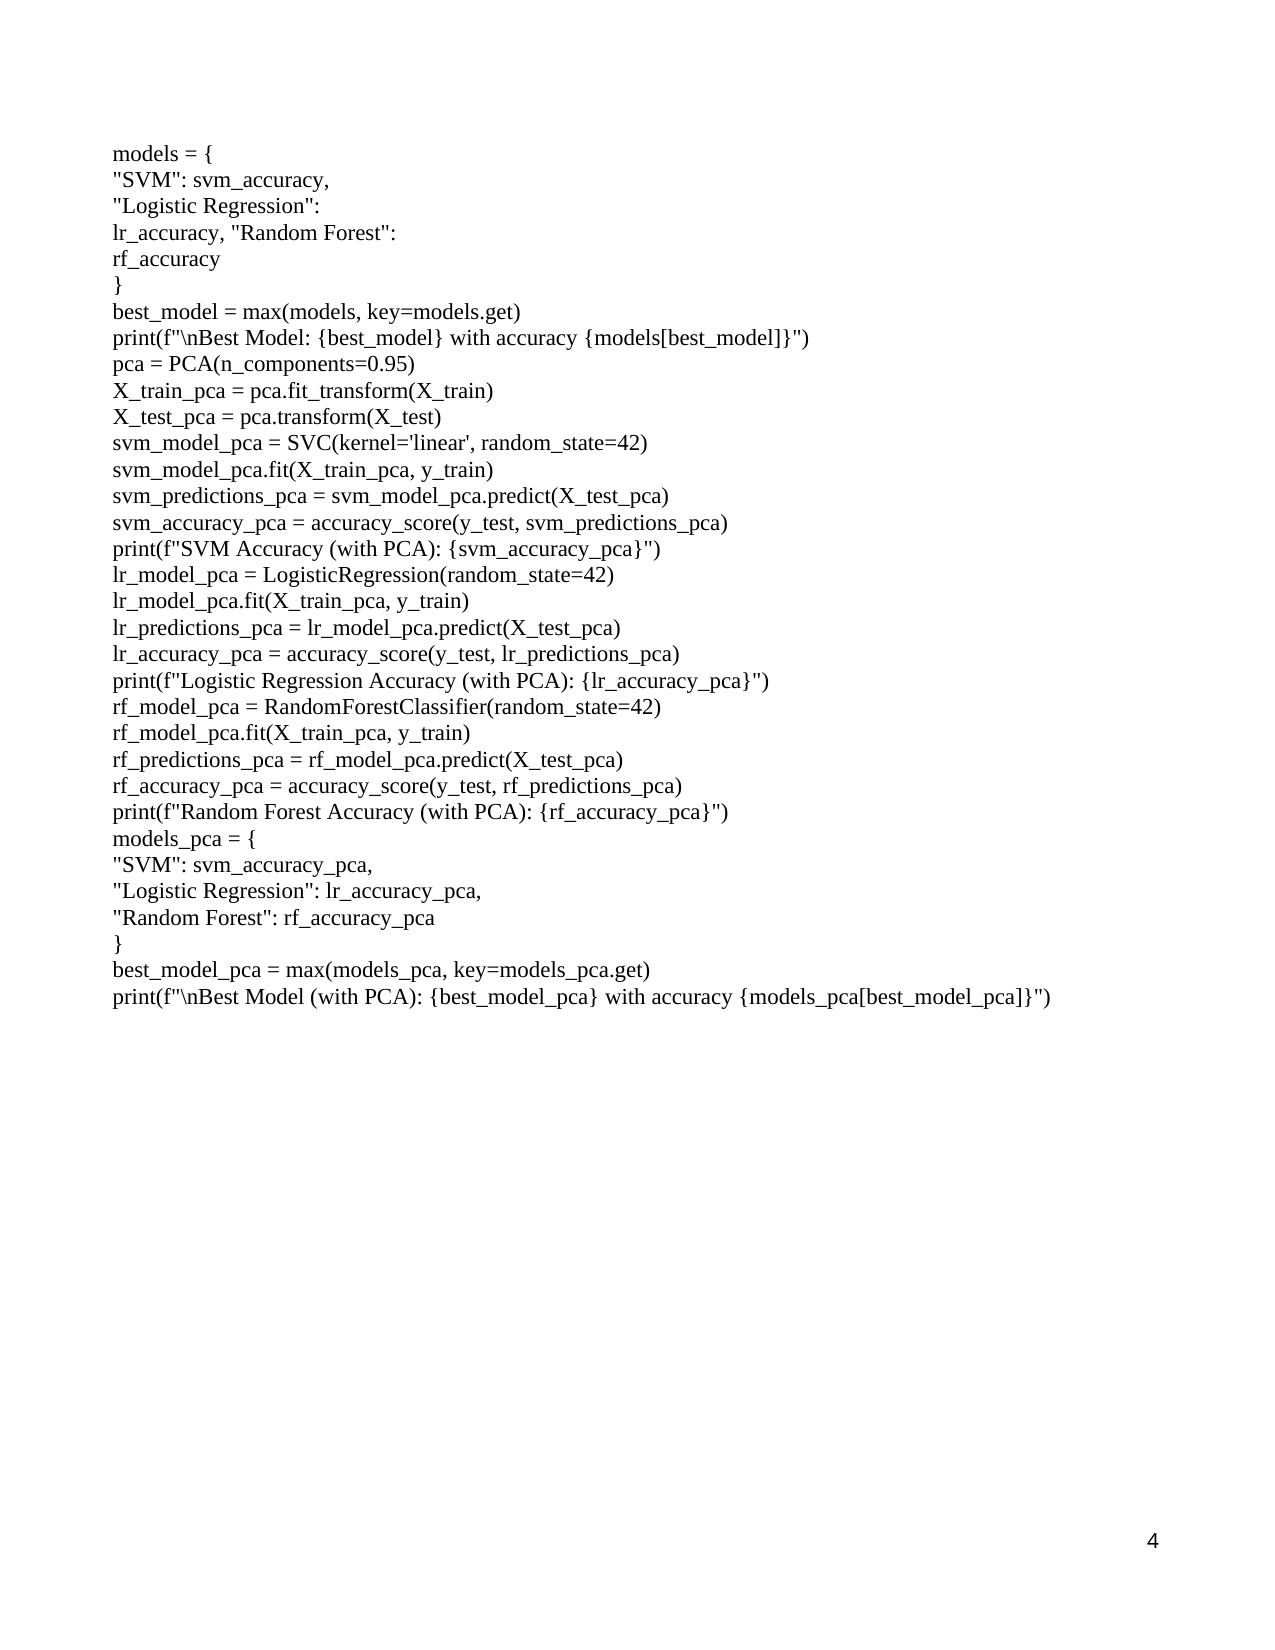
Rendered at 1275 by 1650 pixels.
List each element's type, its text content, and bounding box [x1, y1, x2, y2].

text lr_accuracy, "Random Forest": [112, 219, 1162, 245]
text "SVM": svm_accuracy, [112, 166, 1162, 192]
text "Random Forest": rf_accuracy_pca [112, 904, 1162, 930]
text } [112, 930, 1162, 957]
text rf_predictions_pca = rf_model_pca.predict(X_test_pca) [112, 746, 1162, 772]
text lr_accuracy_pca = accuracy_score(y_test, lr_predictions_pca) [112, 640, 1162, 667]
text X_test_pca = pca.transform(X_test) [112, 403, 1162, 429]
text svm_model_pca.fit(X_train_pca, y_train) [112, 456, 1162, 482]
text lr_model_pca.fit(X_train_pca, y_train) [112, 588, 1162, 614]
text svm_model_pca = SVC(kernel='linear', random_state=42) [112, 429, 1162, 456]
text lr_model_pca = LogisticRegression(random_state=42) [112, 561, 1162, 588]
text lr_predictions_pca = lr_model_pca.predict(X_test_pca) [112, 614, 1162, 640]
text "Logistic Regression": lr_accuracy_pca, [112, 877, 1162, 904]
text rf_model_pca = RandomForestClassifier(random_state=42) [112, 693, 1162, 719]
text rf_accuracy_pca = accuracy_score(y_test, rf_predictions_pca) [112, 772, 1162, 798]
text } [112, 271, 1162, 298]
text pca = PCA(n_components=0.95) [112, 350, 1162, 377]
text print(f"Logistic Regression Accuracy (with PCA): {lr_accuracy_pca}") [112, 667, 1162, 693]
text models_pca = { [112, 825, 1162, 851]
text print(f"SVM Accuracy (with PCA): {svm_accuracy_pca}") [112, 535, 1162, 561]
text models = { [112, 139, 1162, 166]
text X_train_pca = pca.fit_transform(X_train) [112, 377, 1162, 403]
text "Logistic Regression": [112, 192, 1162, 219]
text print(f"Random Forest Accuracy (with PCA): {rf_accuracy_pca}") [112, 798, 1162, 825]
text rf_accuracy [112, 245, 1162, 271]
text "SVM": svm_accuracy_pca, [112, 851, 1162, 877]
text rf_model_pca.fit(X_train_pca, y_train) [112, 719, 1162, 746]
text print(f"\nBest Model: {best_model} with accuracy {models[best_model]}") [112, 324, 1162, 350]
text svm_predictions_pca = svm_model_pca.predict(X_test_pca) [112, 482, 1162, 508]
text best_model = max(models, key=models.get) [112, 298, 1162, 324]
text best_model_pca = max(models_pca, key=models_pca.get) [112, 957, 1162, 983]
text svm_accuracy_pca = accuracy_score(y_test, svm_predictions_pca) [112, 508, 1162, 535]
text print(f"\nBest Model (with PCA): {best_model_pca} with accuracy {models_pca[best_model_pca]}") [112, 983, 1162, 1009]
